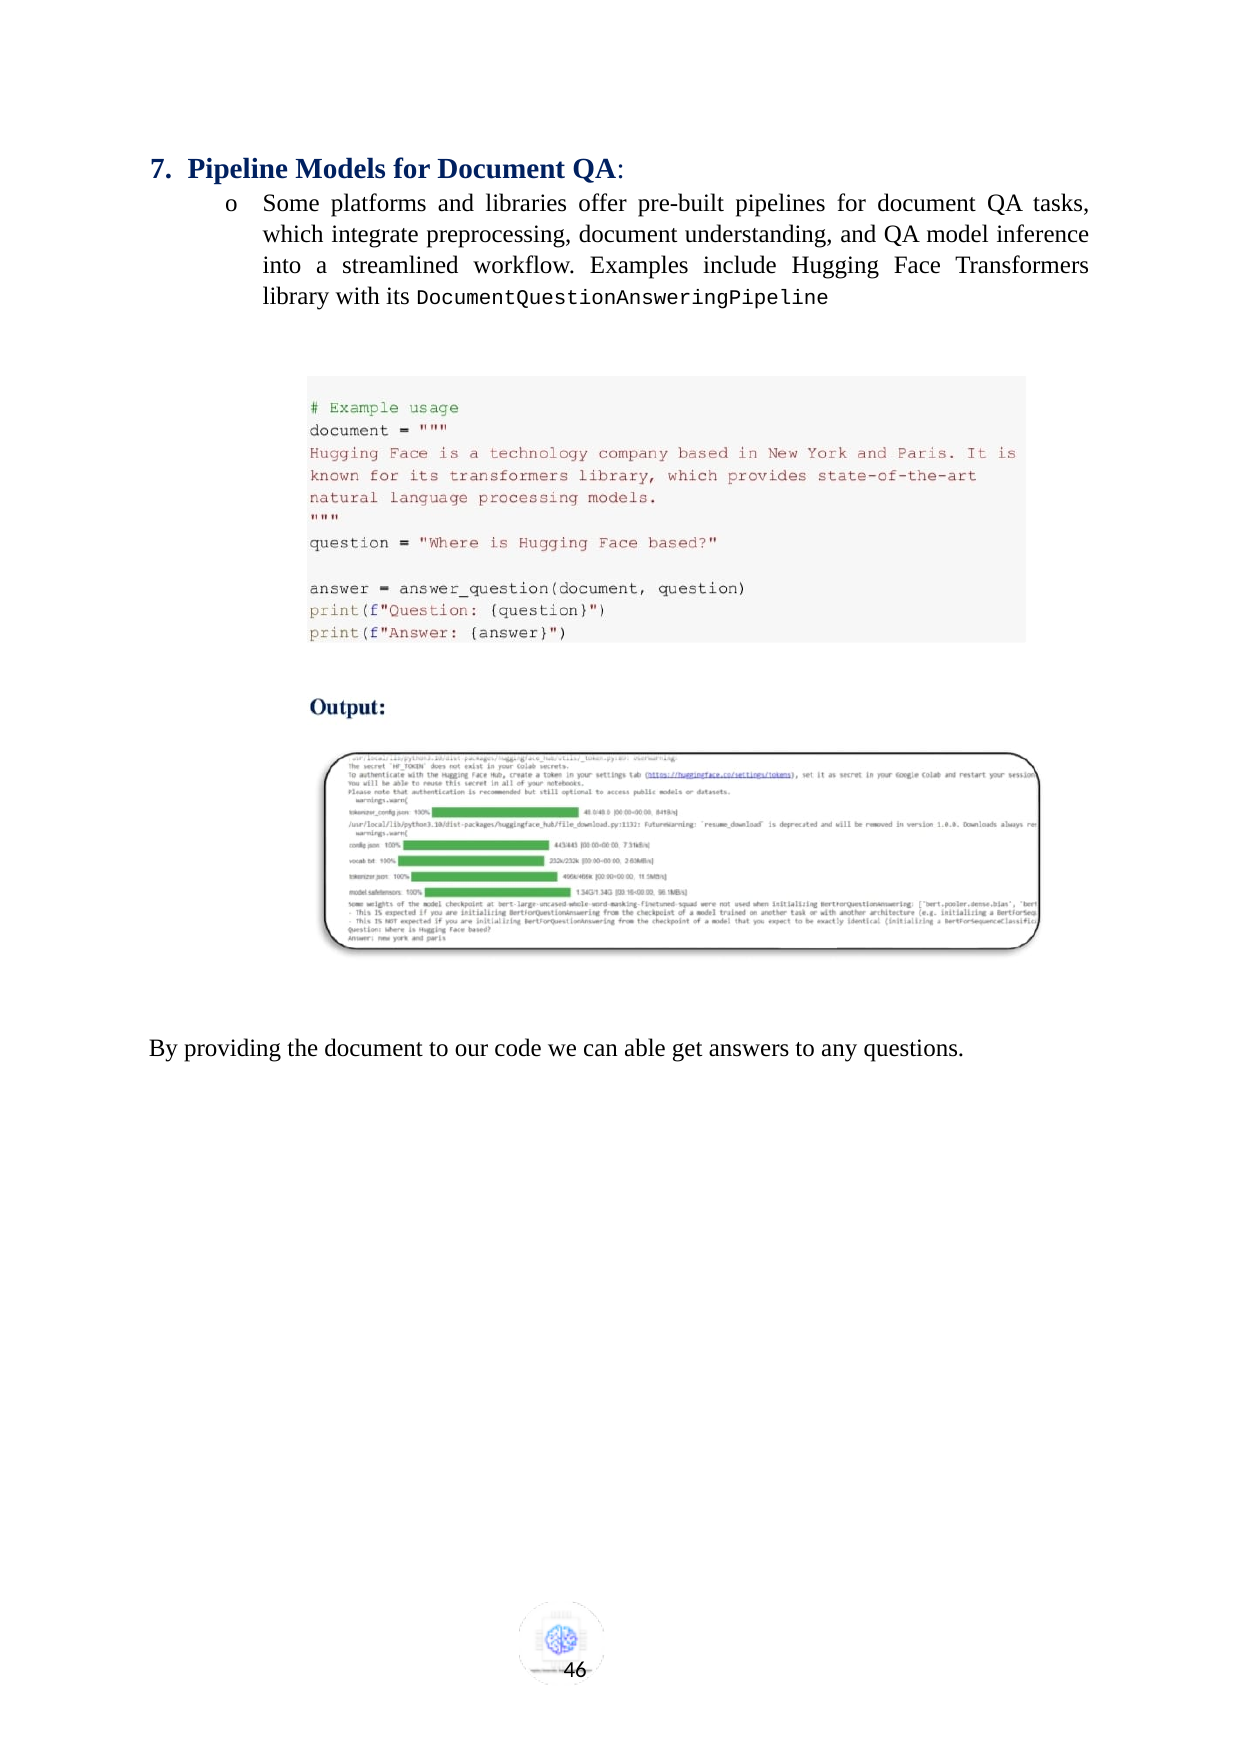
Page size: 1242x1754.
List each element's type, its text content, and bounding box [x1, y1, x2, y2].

text By providing the document to our code we can able get answers to any questions. [148, 1033, 1090, 1062]
picture [518, 1601, 605, 1686]
list Pipeline Models for Document QA: [150, 151, 1090, 184]
picture [195, 376, 1136, 991]
list Some platforms and libraries offer pre-built pipelines for document QA tasks, which integrate preprocessing, document understanding, and QA model inference into a streamlined workflow. Examples include Hugging Face Transformers library with its DocumentQuestionAnsweringPipeline [225, 188, 1090, 311]
